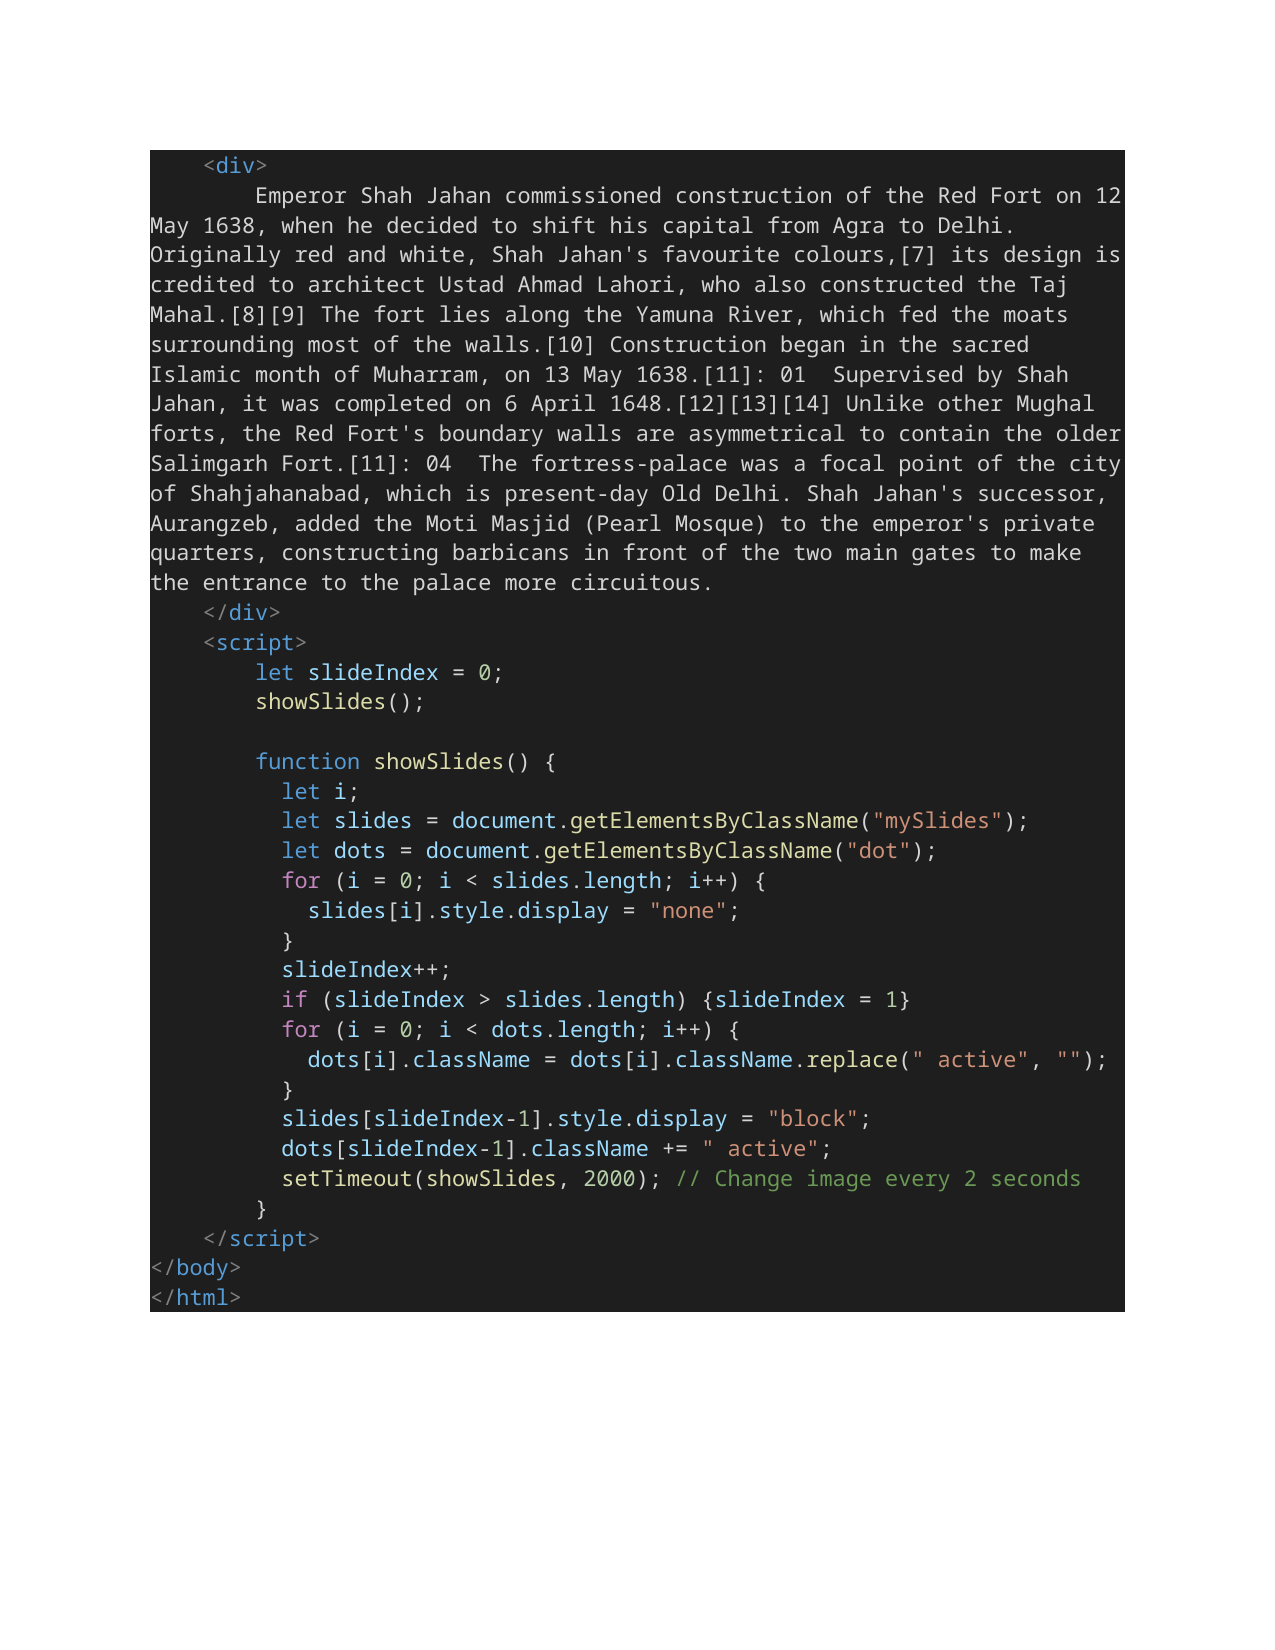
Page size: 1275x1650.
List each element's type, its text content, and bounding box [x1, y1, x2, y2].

text dots[i].className = dots[i].className.replace(" active", ""); [150, 1044, 1125, 1073]
text let dots = document.getElementsByClassName("dot"); [150, 835, 1125, 865]
text let slideIndex = 0; [150, 656, 1125, 686]
text <div> [150, 150, 1125, 180]
text slideIndex++; [150, 954, 1125, 984]
text let i; [150, 776, 1125, 805]
text } [150, 1193, 1125, 1222]
text </div> [150, 597, 1125, 627]
text </body> [150, 1252, 1125, 1282]
text function showSlides() { [150, 746, 1125, 776]
text slides[slideIndex-1].style.display = "block"; [150, 1103, 1125, 1133]
text } [150, 924, 1125, 954]
text <script> [150, 627, 1125, 656]
text showSlides(); [150, 686, 1125, 716]
text dots[slideIndex-1].className += " active"; [150, 1133, 1125, 1163]
text </html> [150, 1282, 1125, 1312]
text let slides = document.getElementsByClassName("mySlides"); [150, 805, 1125, 835]
text } [150, 1073, 1125, 1103]
text for (i = 0; i < dots.length; i++) { [150, 1014, 1125, 1044]
text for (i = 0; i < slides.length; i++) { [150, 865, 1125, 895]
text if (slideIndex > slides.length) {slideIndex = 1} [150, 984, 1125, 1014]
text Emperor Shah Jahan commissioned construction of the Red Fort on 12 May 1638, when he decided to shift his capital from Agra to Delhi. Originally red and white, Shah Jahan's favourite colours,[7] its design is credited to architect Ustad Ahmad Lahori, who also constructed the Taj Mahal.[8][9] The fort lies along the Yamuna River, which fed the moats surrounding most of the walls.[10] Construction began in the sacred Islamic month of Muharram, on 13 May 1638.[11]: 01 Supervised by Shah Jahan, it was completed on 6 April 1648.[12][13][14] Unlike other Mughal forts, the Red Fort's boundary walls are asymmetrical to contain the older Salimgarh Fort.[11]: 04 The fortress-palace was a focal point of the city of Shahjahanabad, which is present-day Old Delhi. Shah Jahan's successor, Aurangzeb, added the Moti Masjid (Pearl Mosque) to the emperor's private quarters, constructing barbicans in front of the two main gates to make the entrance to the palace more circuitous. [150, 180, 1125, 597]
text </script> [150, 1222, 1125, 1252]
text slides[i].style.display = "none"; [150, 895, 1125, 924]
text setTimeout(showSlides, 2000); // Change image every 2 seconds [150, 1163, 1125, 1193]
